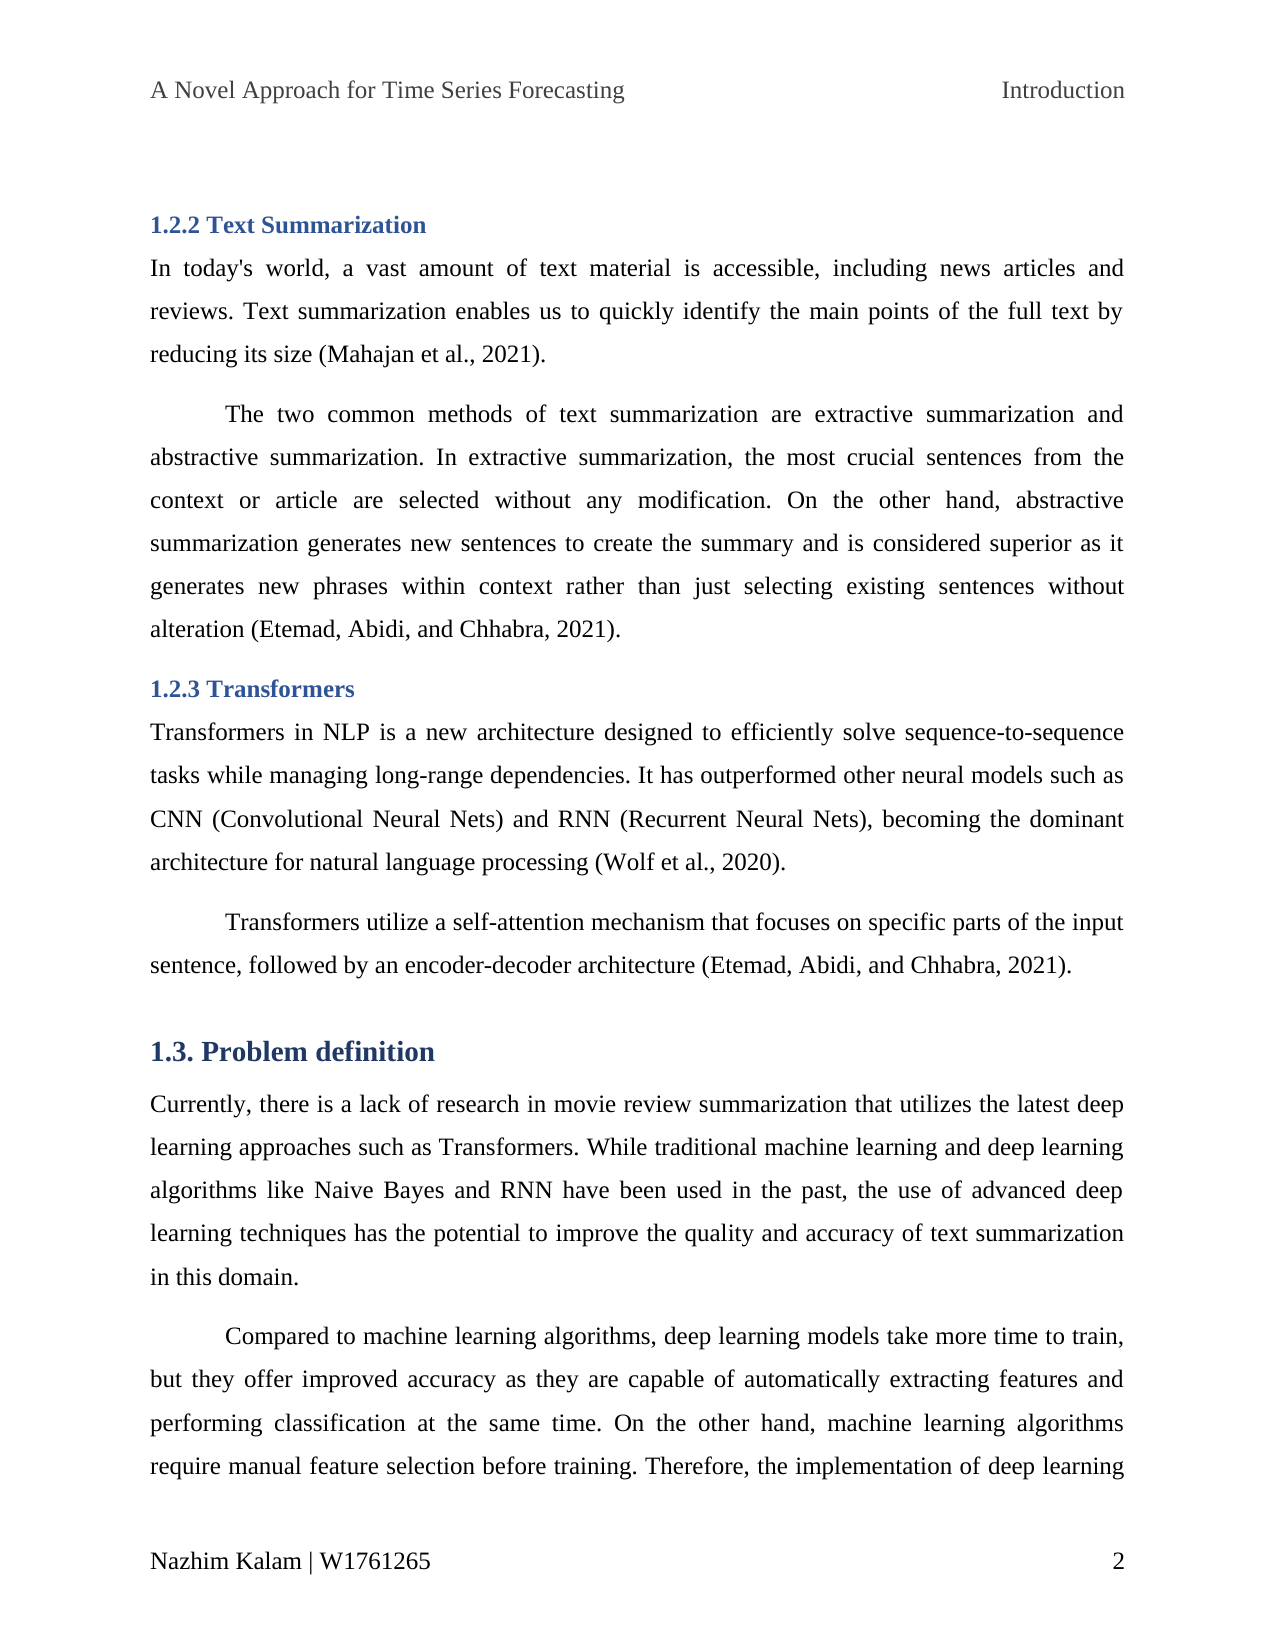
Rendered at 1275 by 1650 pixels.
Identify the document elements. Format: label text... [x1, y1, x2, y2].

subtitle 1.2.3 Transformers [150, 674, 1125, 703]
text Transformers utilize a self-attention mechanism that focuses on specific parts of the input sentence, followed by an encoder-decoder architecture (Etemad, Abidi, and Chhabra, 2021). [150, 907, 1125, 978]
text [150, 1321, 1125, 1479]
text In today's world, a vast amount of text material is accessible, including news articles and reviews. Text summarization enables us to quickly identify the main points of the full text by reducing its size (Mahajan et al., 2021). [150, 253, 1125, 368]
text Transformers in NLP is a new architecture designed to efficiently solve sequence-to-sequence tasks while managing long-range dependencies. It has outperformed other neural models such as CNN (Convolutional Neural Nets) and RNN (Recurrent Neural Nets), becoming the dominant architecture for natural language processing (Wolf et al., 2020). [150, 717, 1125, 876]
subtitle 1.2.2 Text Summarization [150, 210, 1125, 238]
text The two common methods of text summarization are extractive summarization and abstractive summarization. In extractive summarization, the most crucial sentences from the context or article are selected without any modification. On the other hand, abstractive summarization generates new sentences to create the summary and is considered superior as it generates new phrases within context rather than just selecting existing sentences without alteration (Etemad, Abidi, and Chhabra, 2021). [150, 399, 1125, 643]
subtitle 1.3. Problem definition [150, 1034, 1125, 1068]
text Currently, there is a lack of research in movie review summarization that utilizes the latest deep learning approaches such as Transformers. While traditional machine learning and deep learning algorithms like Naive Bayes and RNN have been used in the past, the use of advanced deep learning techniques has the potential to improve the quality and accuracy of text summarization in this domain. [150, 1089, 1125, 1290]
